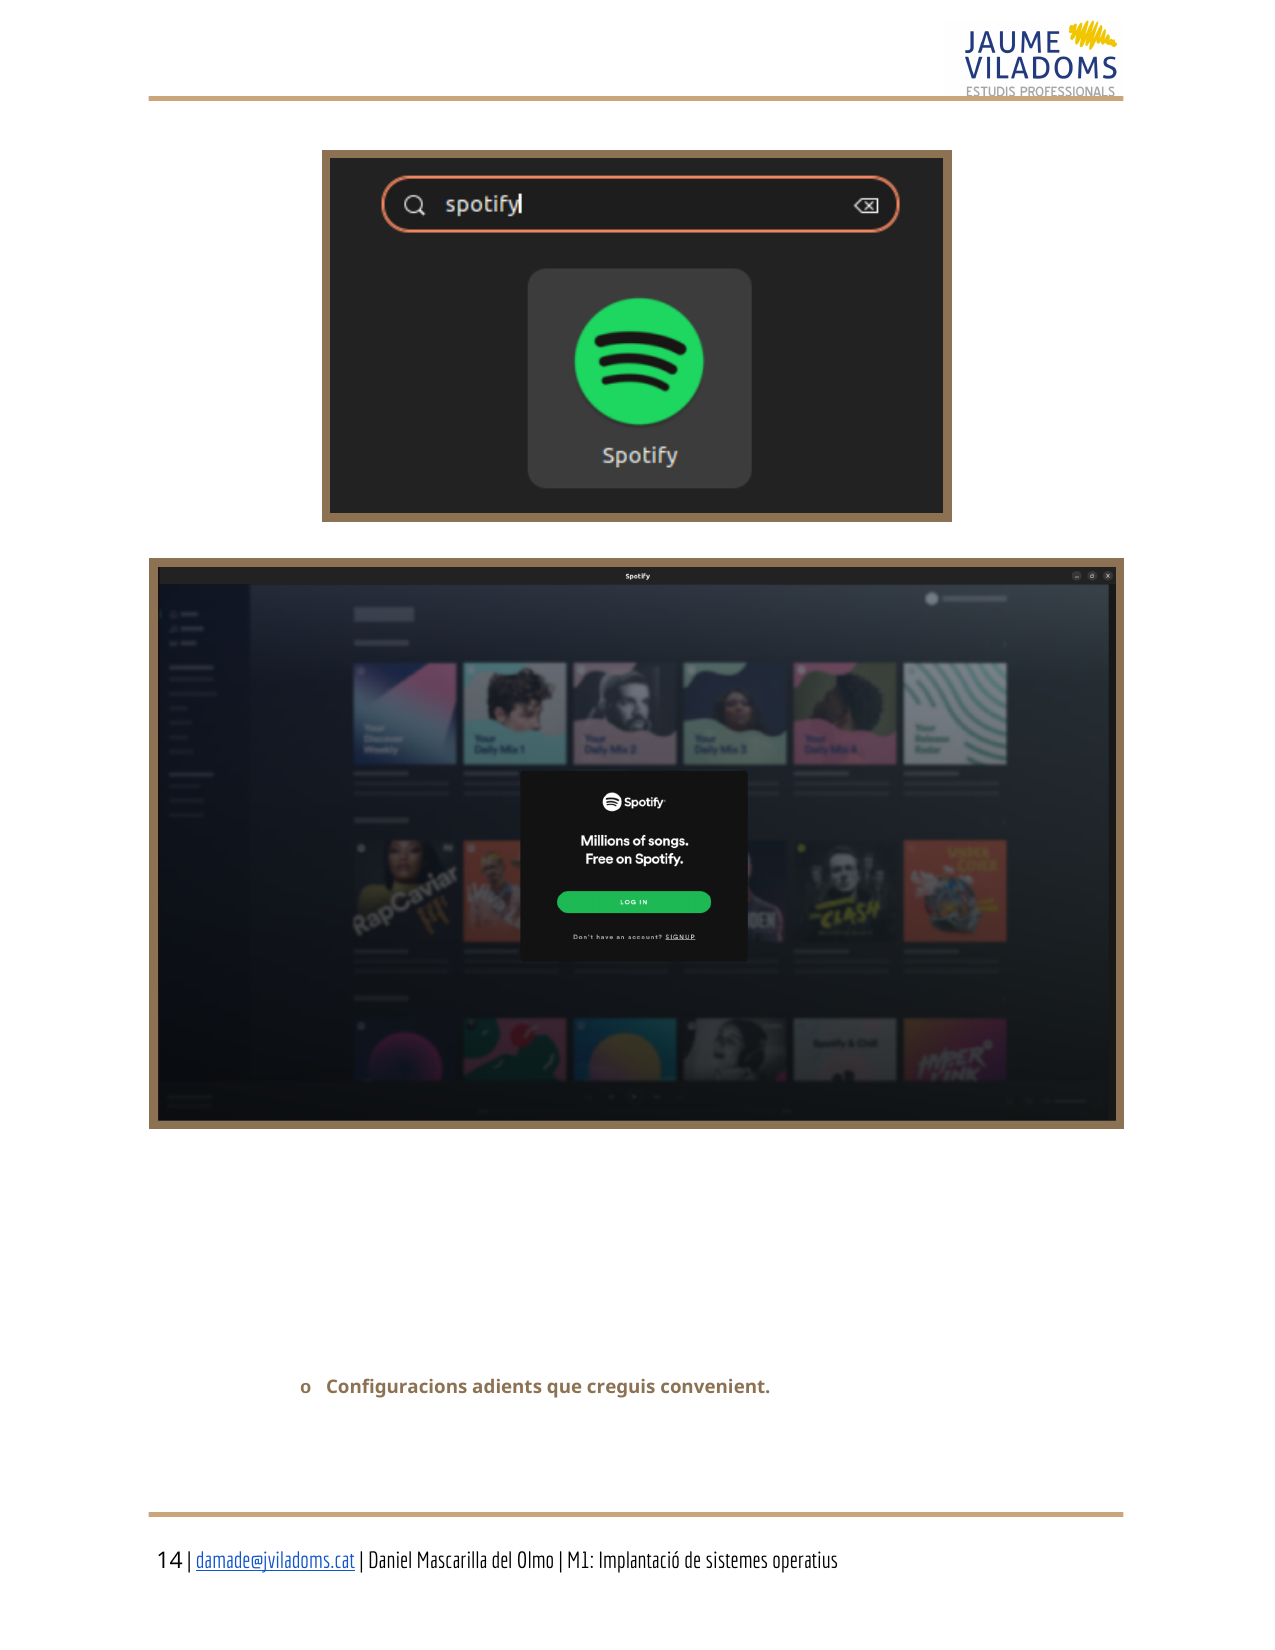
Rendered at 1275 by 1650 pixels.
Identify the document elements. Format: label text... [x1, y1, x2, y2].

picture [148, 20, 1125, 101]
picture [158, 567, 1116, 1121]
picture [148, 1512, 1124, 1517]
subtitle o Configuracions adients que creguis convenient. [300, 1373, 1125, 1399]
picture [330, 158, 943, 513]
